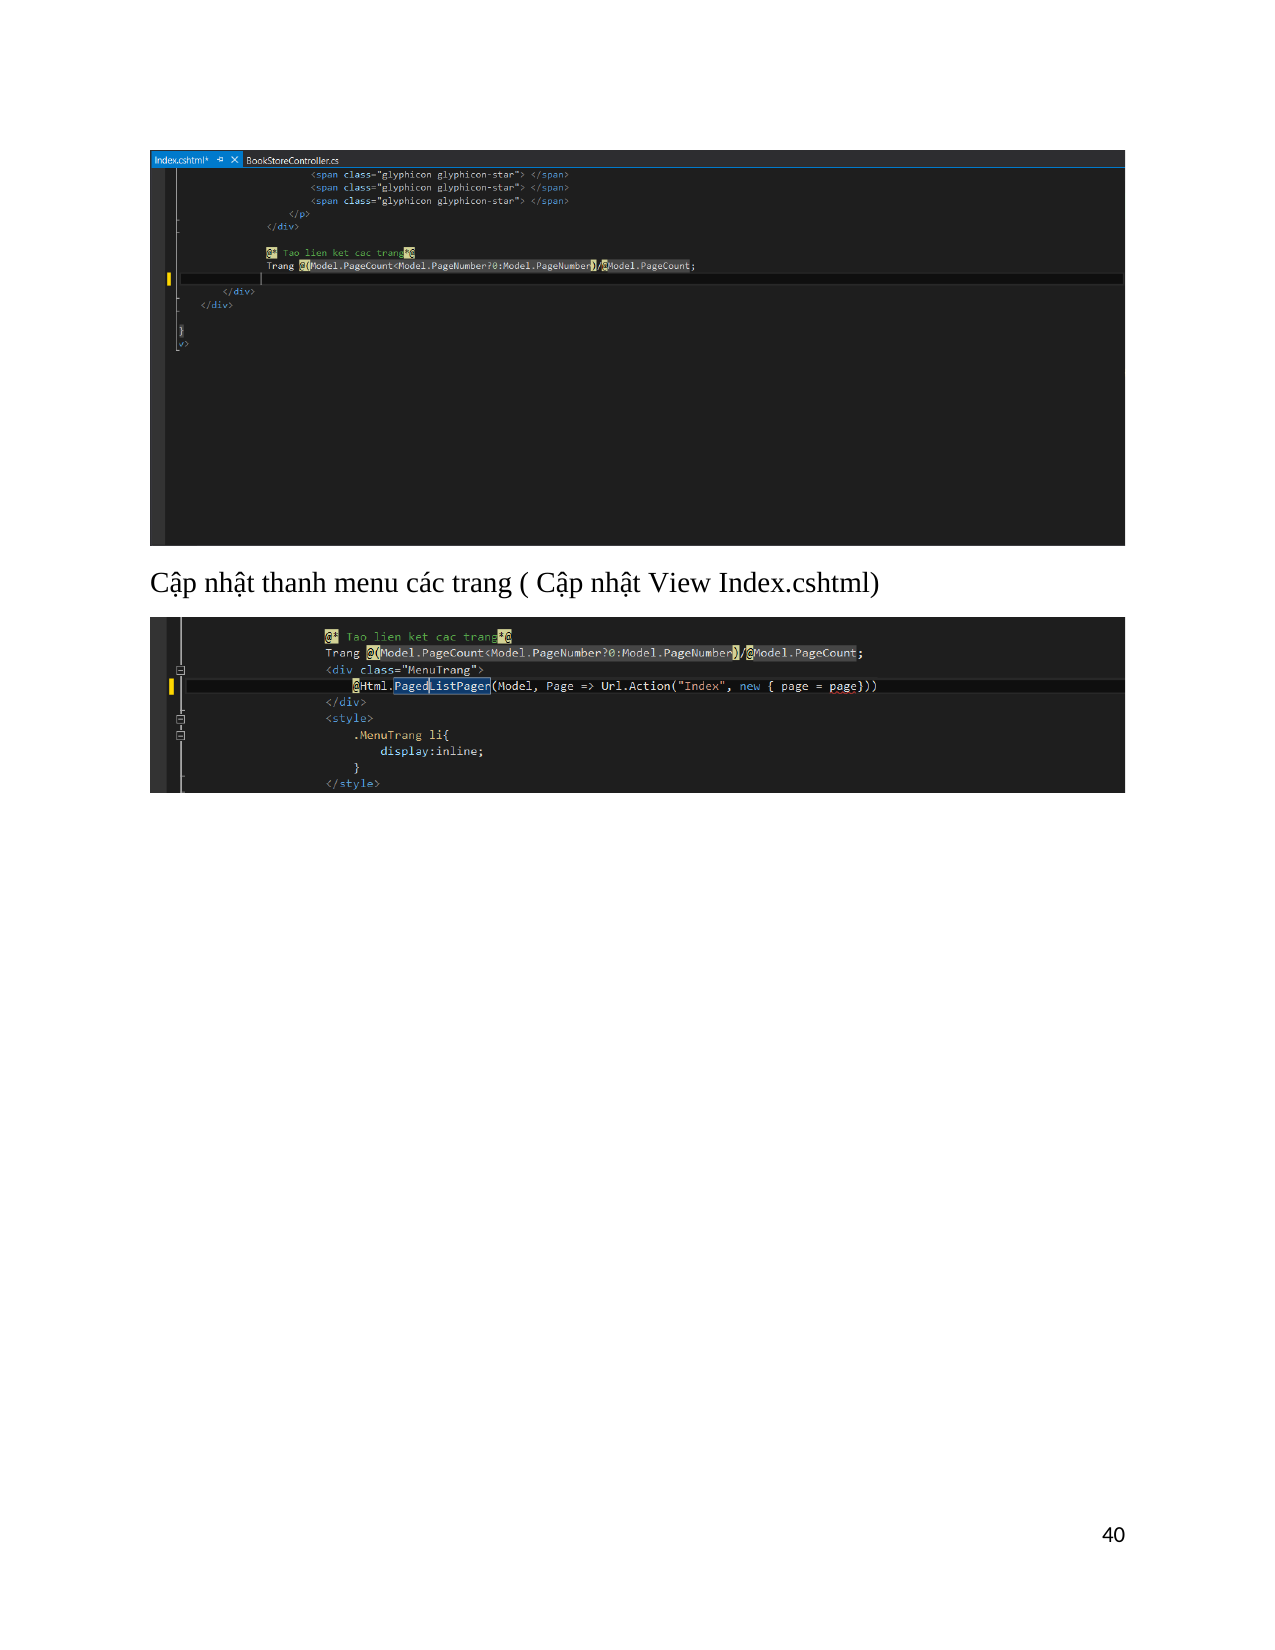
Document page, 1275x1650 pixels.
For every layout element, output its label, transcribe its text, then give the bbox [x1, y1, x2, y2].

picture [150, 617, 1125, 793]
text Cập nhật thanh menu các trang ( Cập nhật View Index.cshtml) [150, 565, 1125, 598]
picture [150, 150, 1125, 546]
